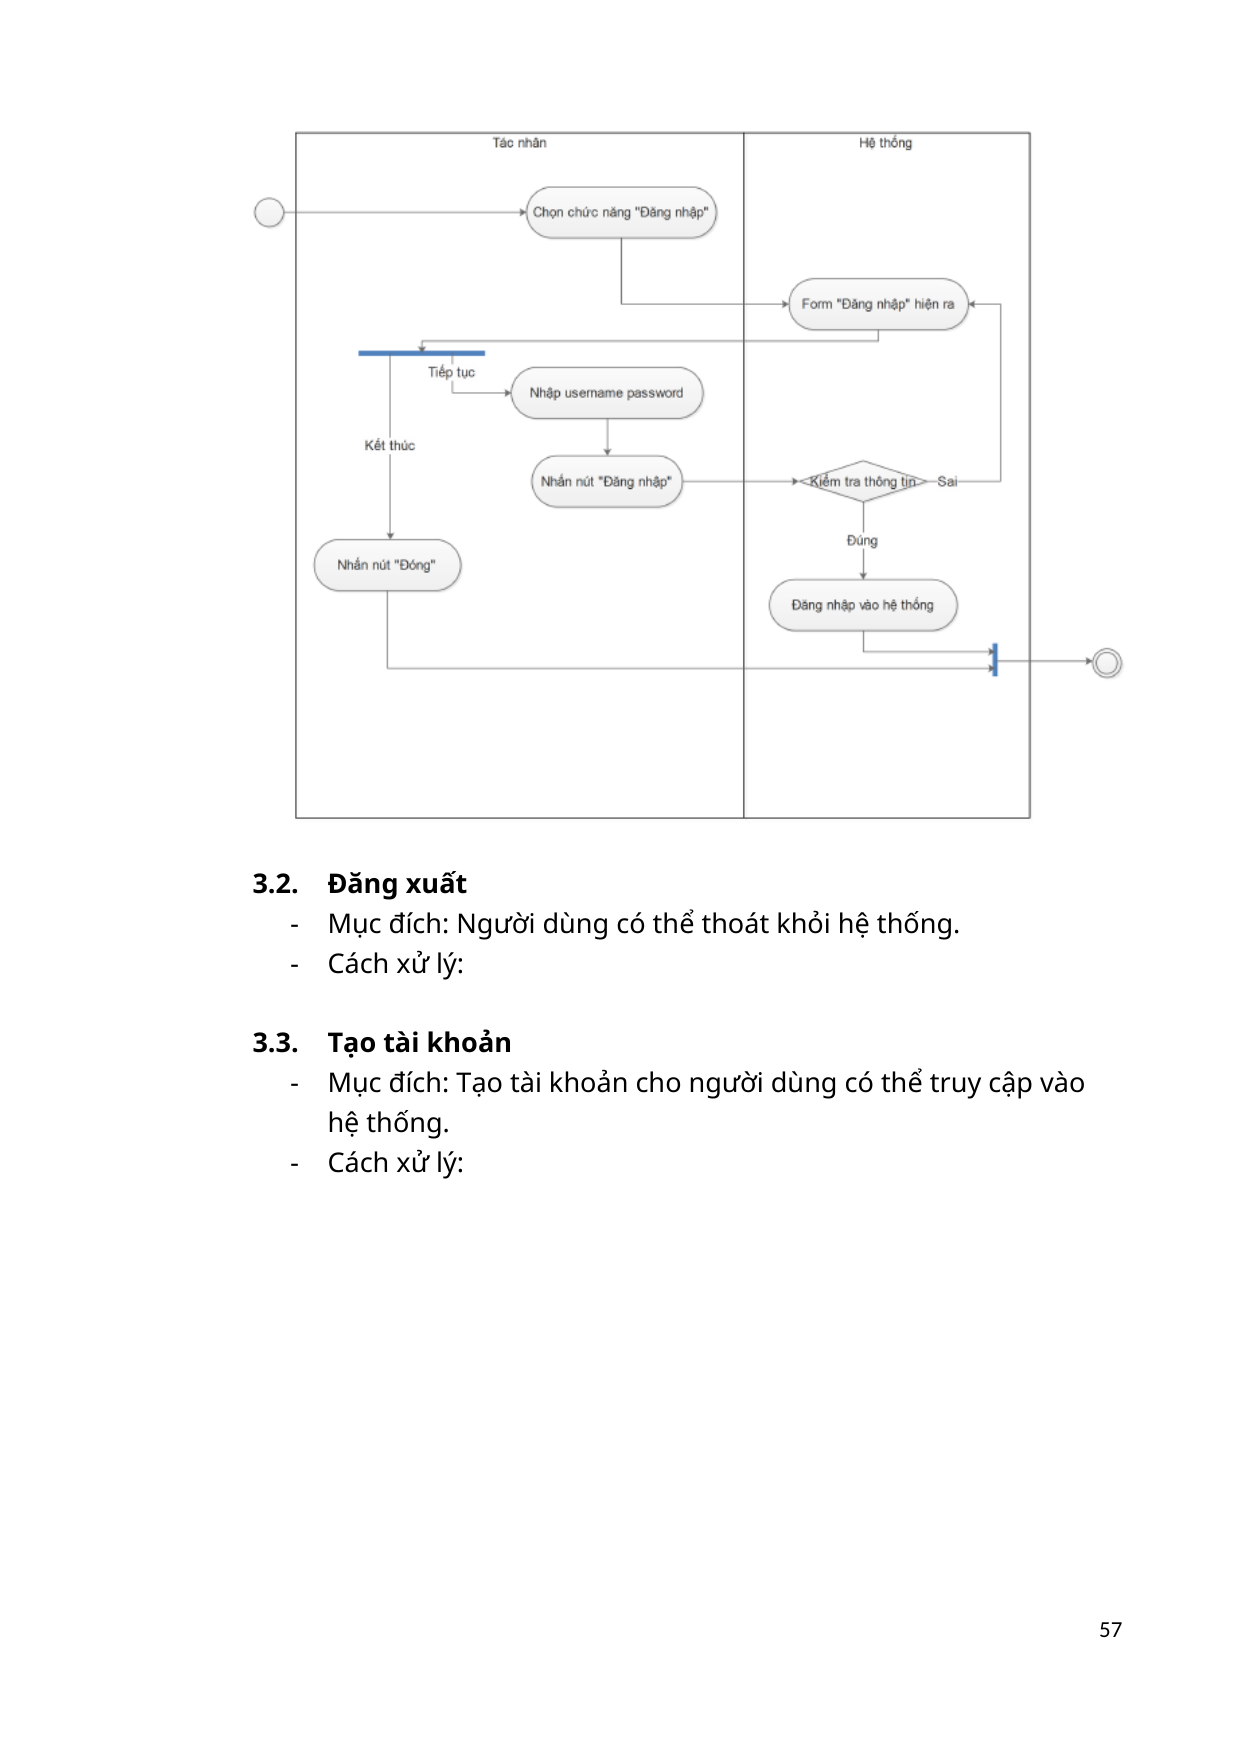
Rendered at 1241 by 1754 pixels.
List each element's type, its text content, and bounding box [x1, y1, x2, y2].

list Cách xử lý: [290, 1143, 1122, 1180]
list Mục đích: Người dùng có thể thoát khỏi hệ thống. [290, 904, 1122, 941]
list Mục đích: Tạo tài khoản cho người dùng có thể truy cập vào hệ thống. [290, 1064, 1122, 1140]
list Tạo tài khoản [252, 1024, 1122, 1061]
picture [251, 118, 1128, 823]
list Cách xử lý: [290, 944, 1122, 981]
list Đăng xuất [252, 865, 1122, 902]
